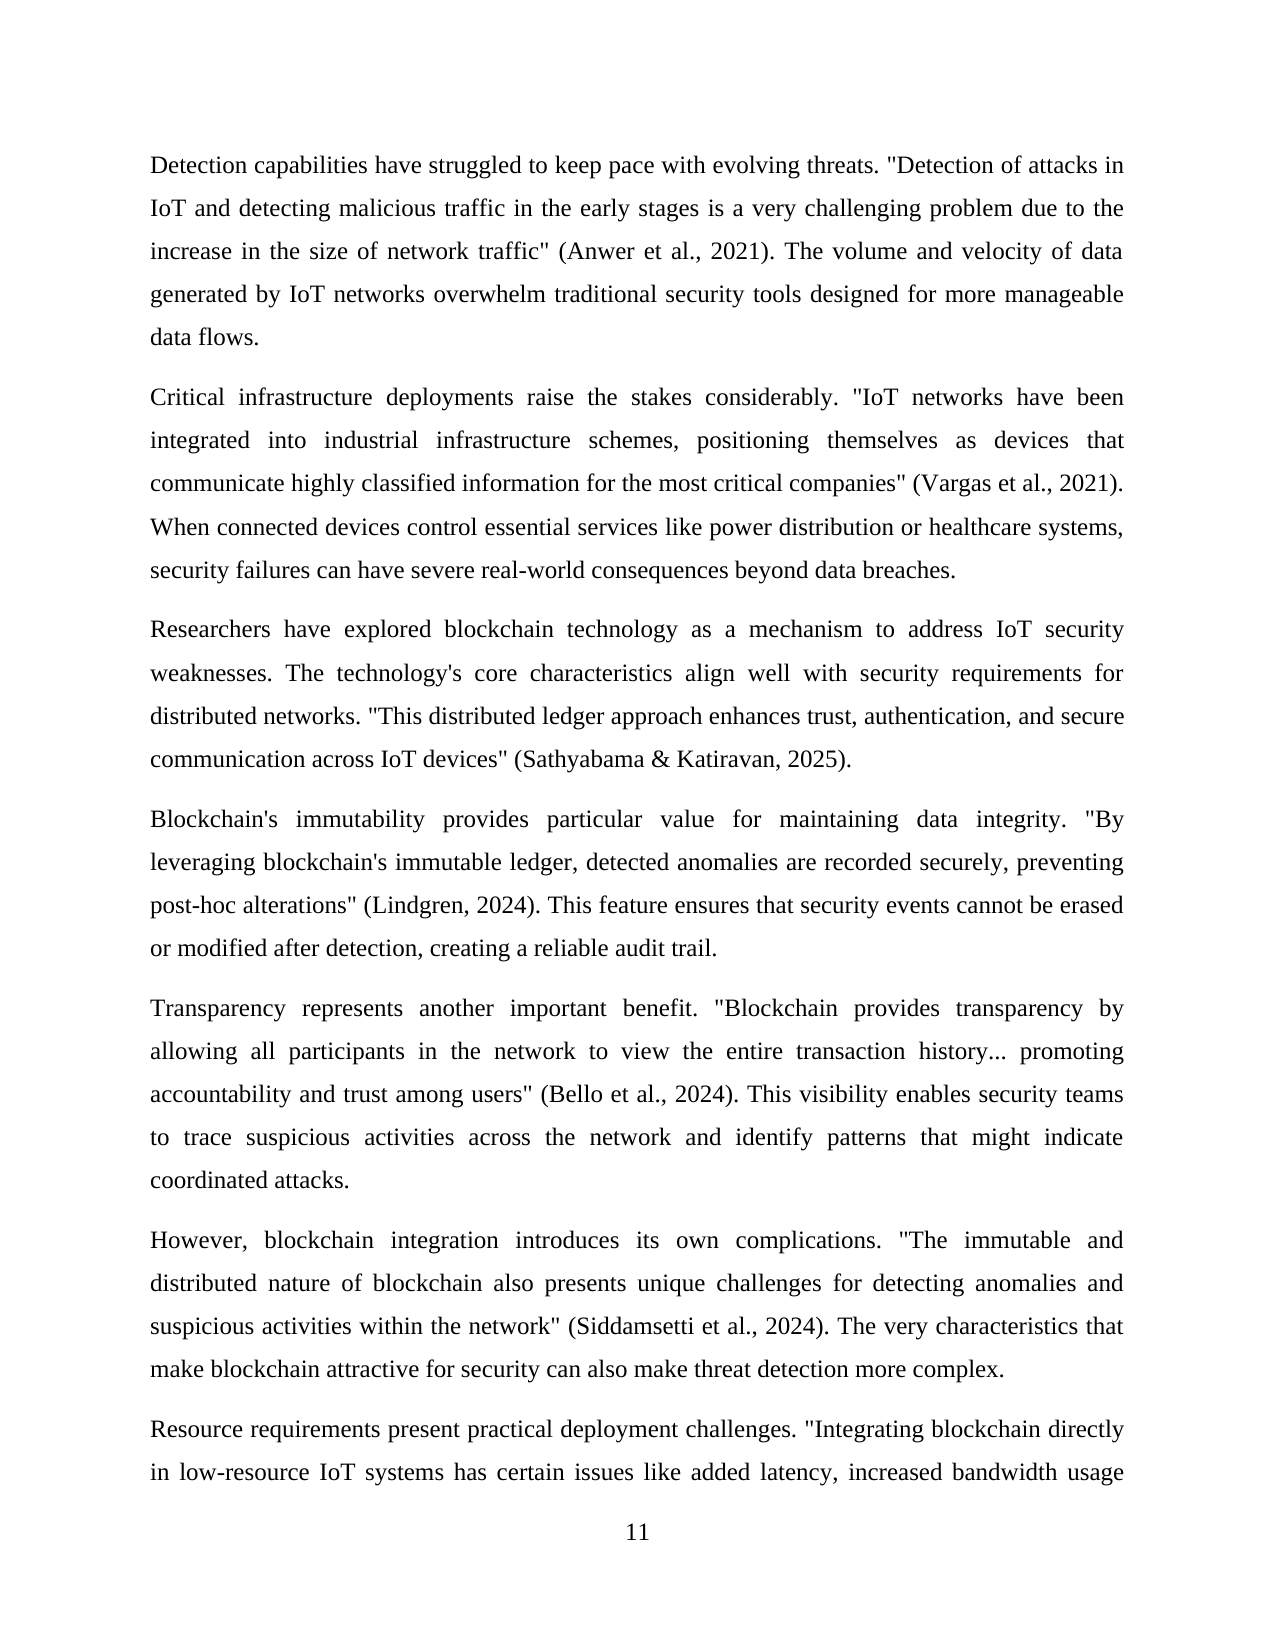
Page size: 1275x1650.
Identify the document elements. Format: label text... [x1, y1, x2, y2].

text Transparency represents another important benefit. "Blockchain provides transparency by allowing all participants in the network to view the entire transaction history... promoting accountability and trust among users" (Bello et al., 2024). This visibility enables security teams to trace suspicious activities across the network and identify patterns that might indicate coordinated attacks. [150, 993, 1125, 1194]
text Blockchain's immutability provides particular value for maintaining data integrity. "By leveraging blockchain's immutable ledger, detected anomalies are recorded securely, preventing post-hoc alterations" (Lindgren, 2024). This feature ensures that security events cannot be erased or modified after detection, creating a reliable audit trail. [150, 804, 1125, 962]
text Researchers have explored blockchain technology as a mechanism to address IoT security weaknesses. The technology's core characteristics align well with security requirements for distributed networks. "This distributed ledger approach enhances trust, authentication, and secure communication across IoT devices" (Sathyabama & Katiravan, 2025). [150, 614, 1125, 773]
text Detection capabilities have struggled to keep pace with evolving threats. "Detection of attacks in IoT and detecting malicious traffic in the early stages is a very challenging problem due to the increase in the size of network traffic" (Anwer et al., 2021). The volume and velocity of data generated by IoT networks overwhelm traditional security tools designed for more manageable data flows. [150, 150, 1125, 351]
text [150, 1414, 1125, 1486]
text However, blockchain integration introduces its own complications. "The immutable and distributed nature of blockchain also presents unique challenges for detecting anomalies and suspicious activities within the network" (Siddamsetti et al., 2024). The very characteristics that make blockchain attractive for security can also make threat detection more complex. [150, 1225, 1125, 1383]
text Critical infrastructure deployments raise the stakes considerably. "IoT networks have been integrated into industrial infrastructure schemes, positioning themselves as devices that communicate highly classified information for the most critical companies" (Vargas et al., 2021). When connected devices control essential services like power distribution or healthcare systems, security failures can have severe real-world consequences beyond data breaches. [150, 382, 1125, 583]
